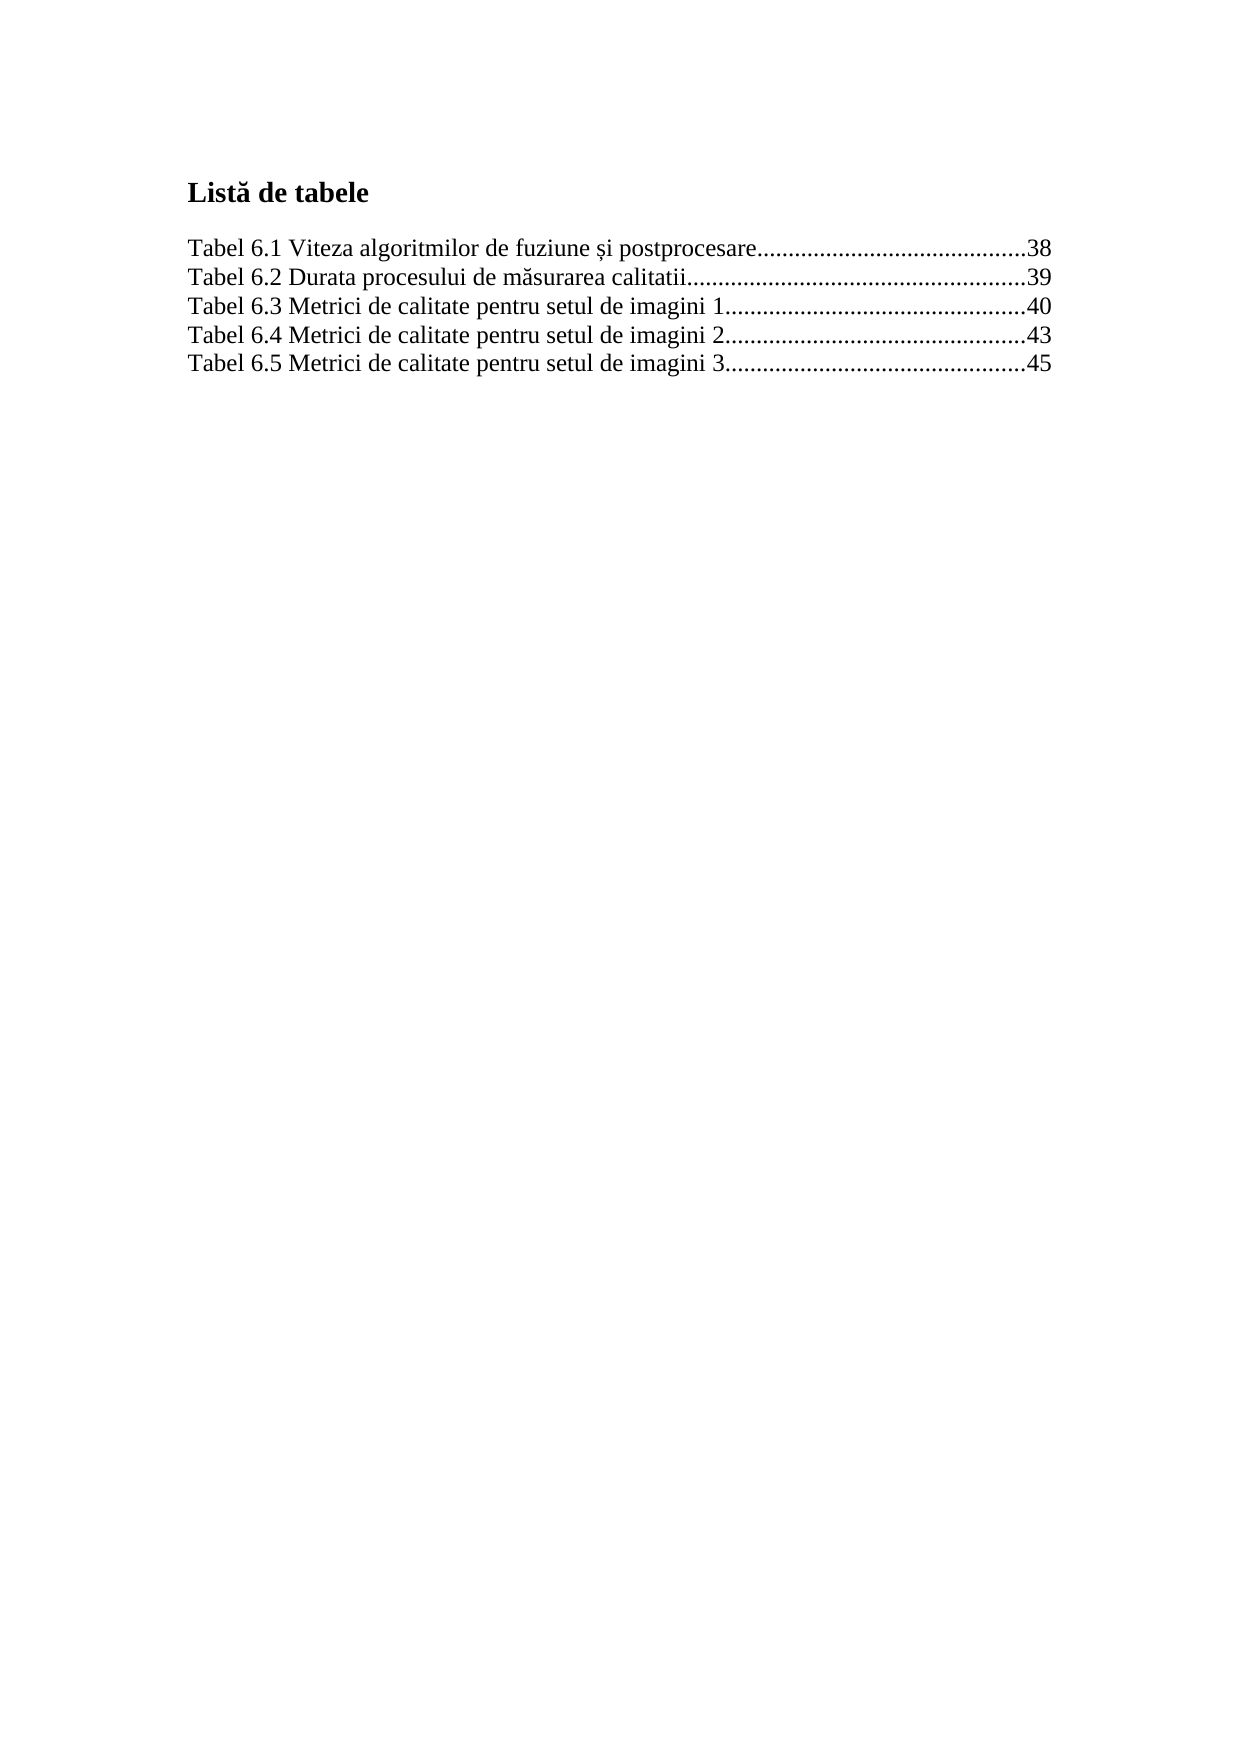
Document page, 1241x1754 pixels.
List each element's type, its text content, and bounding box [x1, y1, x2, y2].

text Tabel 6.4 Metrici de calitate pentru setul de imagini 2 43 [187, 320, 1053, 348]
text Tabel 6.3 Metrici de calitate pentru setul de imagini 1 40 [187, 291, 1053, 320]
text Tabel 6.5 Metrici de calitate pentru setul de imagini 3 45 [187, 348, 1053, 377]
text Tabel 6.2 Durata procesului de măsurarea calitatii 39 [187, 262, 1053, 291]
subtitle Listă de tabele [187, 175, 1053, 208]
text Tabel 6.1 Viteza algoritmilor de fuziune și postprocesare 38 [187, 233, 1053, 262]
